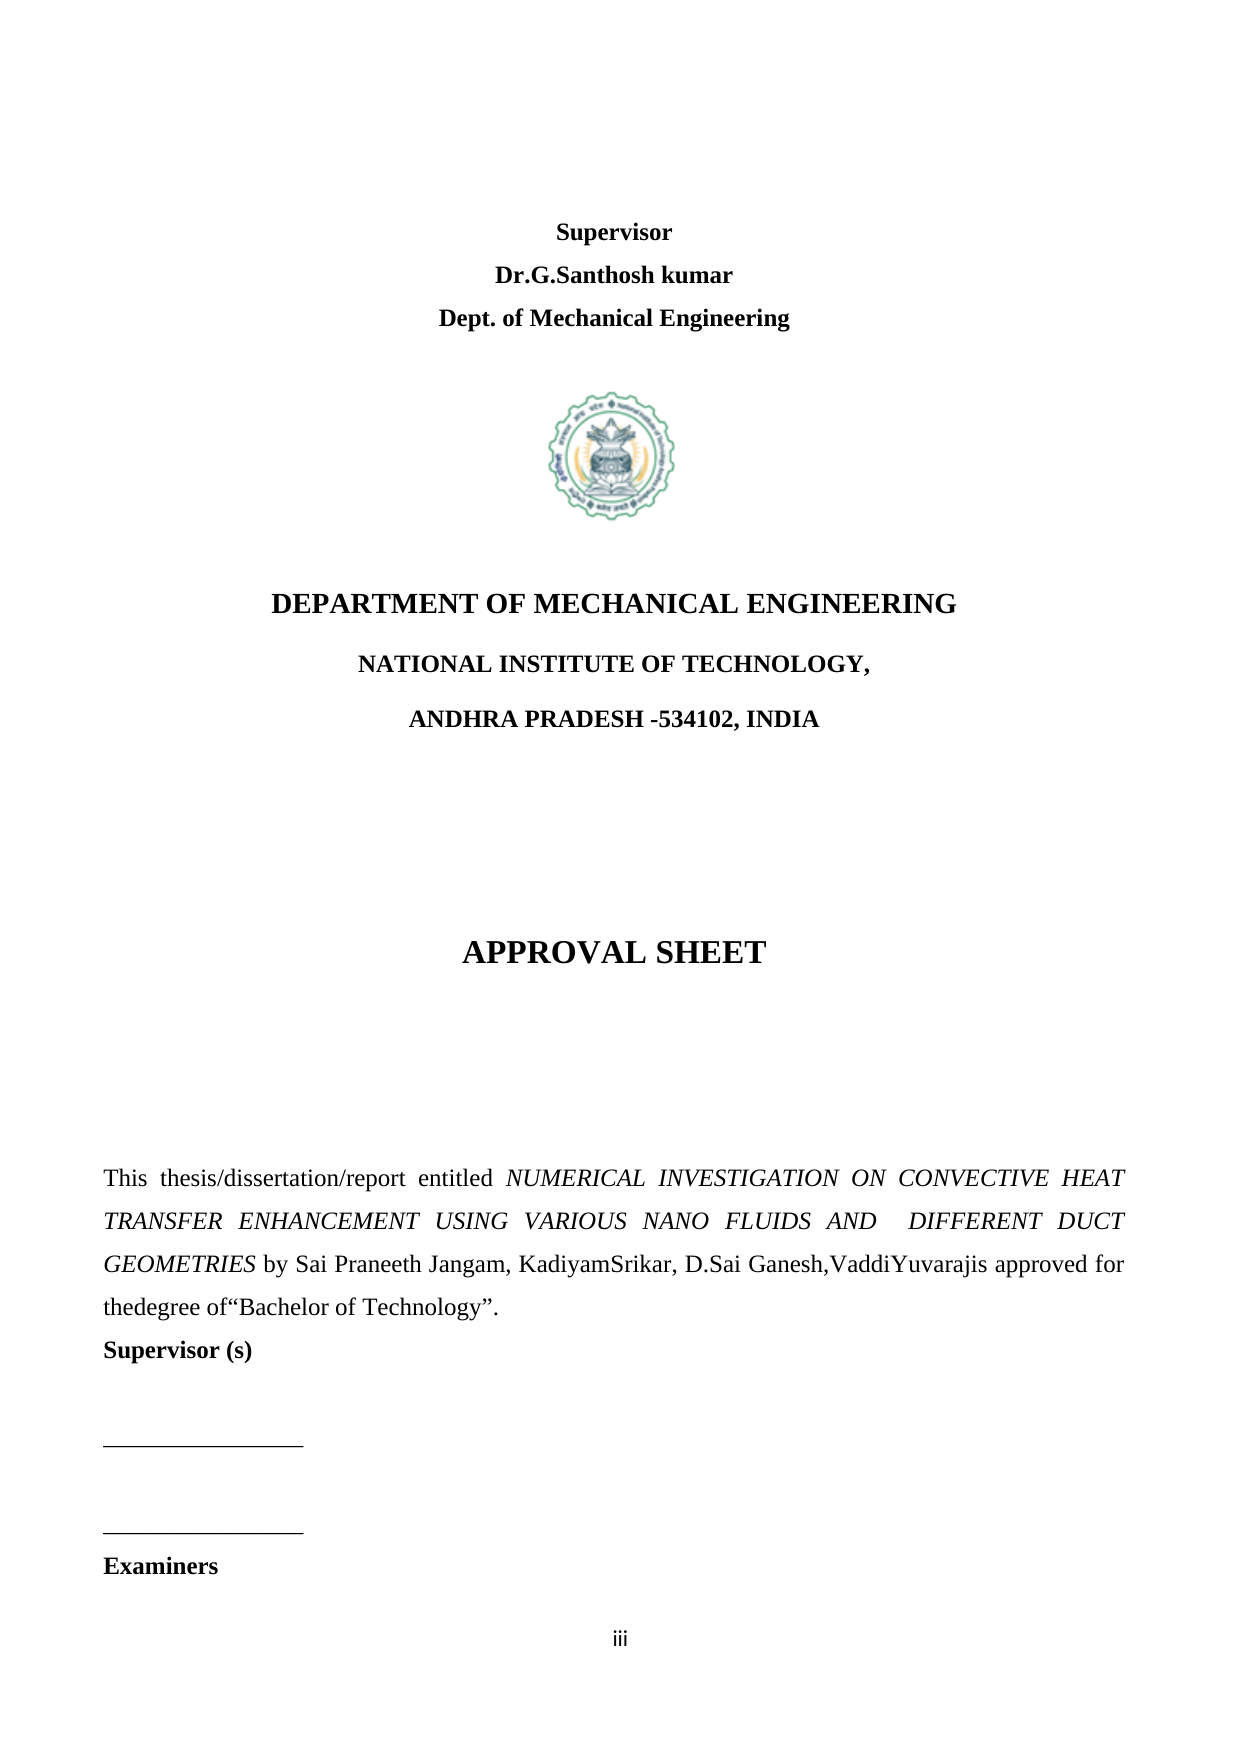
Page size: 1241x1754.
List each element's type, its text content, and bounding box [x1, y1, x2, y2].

text APPROVAL SHEET [103, 933, 1125, 971]
text Dr.G.Santhosh kumar [103, 260, 1125, 289]
text ANDHRA PRADESH -534102, INDIA [103, 704, 1125, 733]
text ________________ [103, 1421, 1125, 1450]
text Examiners [103, 1551, 1125, 1579]
picture [535, 389, 693, 529]
text NATIONAL INSTITUTE OF TECHNOLOGY, [103, 649, 1125, 678]
text ________________ [103, 1508, 1125, 1536]
text DEPARTMENT OF MECHANICAL ENGINEERING [103, 586, 1125, 619]
text This thesis/dissertation/report entitled NUMERICAL INVESTIGATION ON CONVECTIVE HEAT TRANSFER ENHANCEMENT USING VARIOUS NANO FLUIDS AND DIFFERENT DUCT GEOMETRIES by Sai Praneeth Jangam, KadiyamSrikar, D.Sai Ganesh,VaddiYuvarajis approved for thedegree of“Bachelor of Technology”. [103, 1163, 1125, 1321]
text Supervisor (s) [103, 1335, 1125, 1364]
text Supervisor [103, 217, 1125, 246]
text Dept. of Mechanical Engineering [103, 303, 1125, 332]
